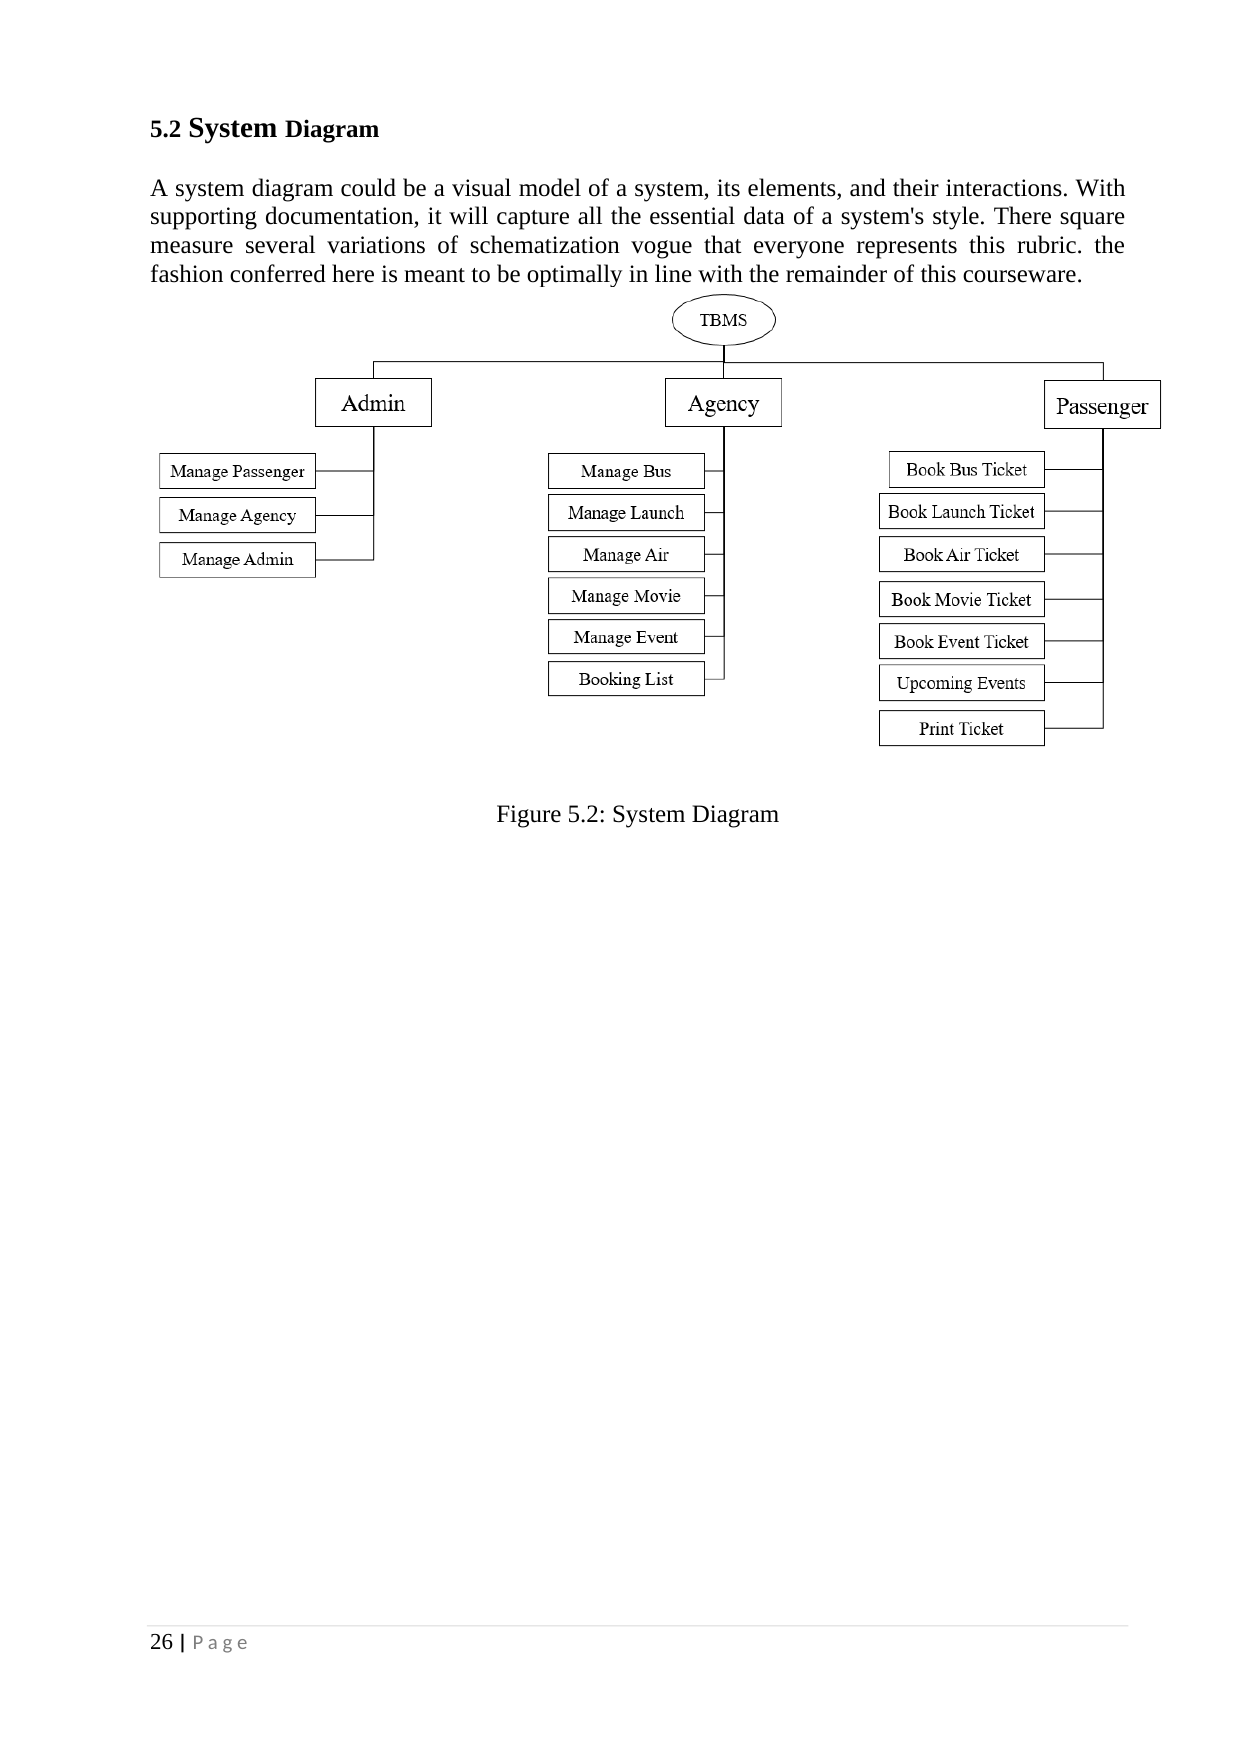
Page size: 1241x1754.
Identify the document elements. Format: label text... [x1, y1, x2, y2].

text Figure 5.2: System Diagram [148, 799, 1127, 828]
text A system diagram could be a visual model of a system, its elements, and their interactions. With supporting documentation, it will capture all the essential data of a system's style. There square measure several variations of schematization vogue that everyone represents this rubric. the fashion conferred here is meant to be optimally in line with the remainder of this courseware. [150, 173, 1126, 287]
list System Diagram [150, 110, 1182, 144]
picture [150, 287, 1169, 752]
